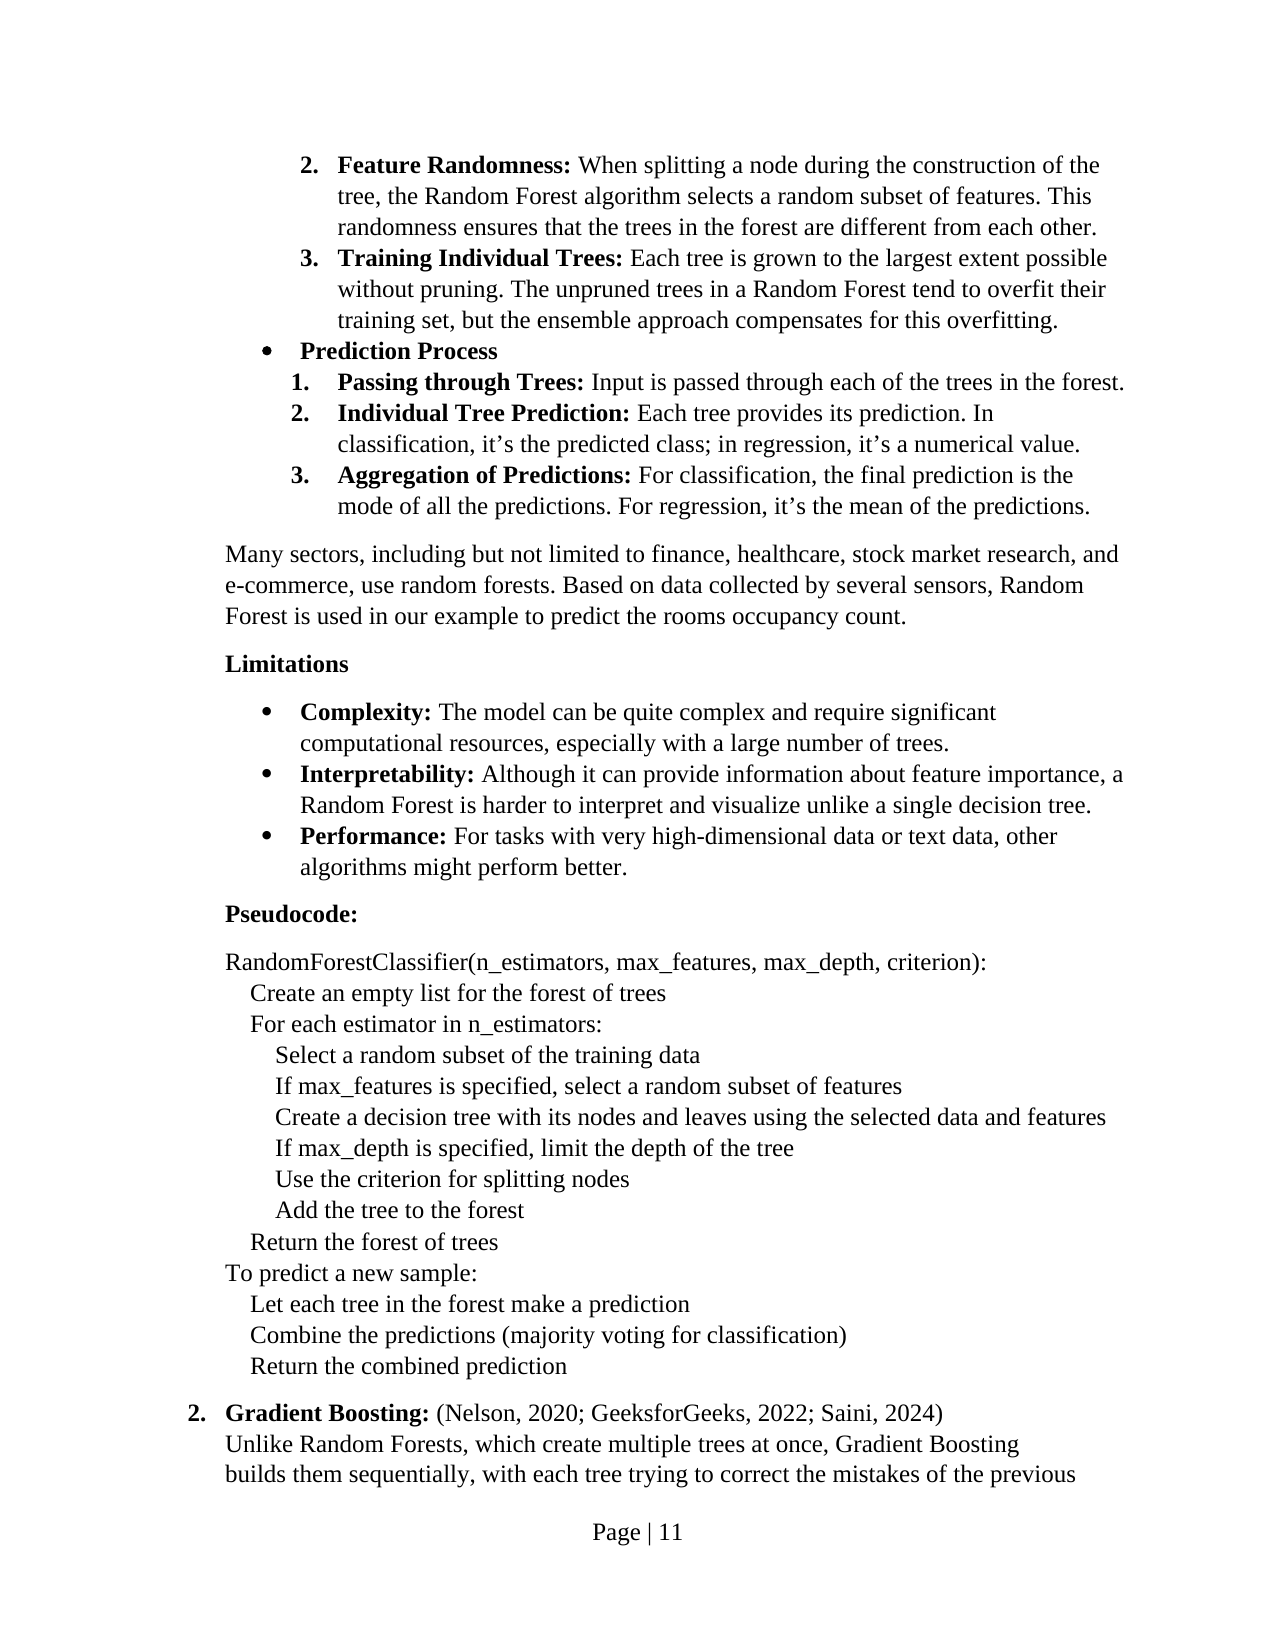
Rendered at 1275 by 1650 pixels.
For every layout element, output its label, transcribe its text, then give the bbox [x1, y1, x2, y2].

list Training Individual Trees: Each tree is grown to the largest extent possible without pruning. The unpruned trees in a Random Forest tend to overfit their training set, but the ensemble approach compensates for this overfitting. [300, 243, 1125, 334]
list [225, 1429, 1125, 1488]
list Prediction Process [262, 336, 1125, 365]
list Individual Tree Prediction: Each tree provides its prediction. In classification, it’s the predicted class; in regression, it’s a numerical value. [300, 398, 1125, 458]
text Many sectors, including but not limited to finance, healthcare, stock market research, and e-commerce, use random forests. Based on data collected by several sensors, Random Forest is used in our example to predict the rooms occupancy count. [225, 539, 1125, 630]
list Feature Randomness: When splitting a node during the construction of the tree, the Random Forest algorithm selects a random subset of features. This randomness ensures that the trees in the forest are different from each other. [300, 150, 1125, 241]
list Interpretability: Although it can provide information about feature importance, a Random Forest is harder to interpret and visualize unlike a single decision tree. [262, 759, 1125, 818]
text Pseudocode: [225, 899, 1125, 928]
list Aggregation of Predictions: For classification, the final prediction is the mode of all the predictions. For regression, it’s the mean of the predictions. [300, 460, 1125, 520]
list Passing through Trees: Input is passed through each of the trees in the forest. [300, 367, 1125, 396]
list Gradient Boosting: (Nelson, 2020; GeeksforGeeks, 2022; Saini, 2024) [187, 1398, 1125, 1427]
text Limitations [225, 649, 1125, 678]
text RandomForestClassifier(n_estimators, max_features, max_depth, criterion): Create an empty list for the forest of trees For each estimator in n_estimators: Select a random subset of the training data If max_features is specified, select a random subset of features Create a decision tree with its nodes and leaves using the selected data and features If max_depth is specified, limit the depth of the tree Use the criterion for splitting nodes Add the tree to the forest Return the forest of trees To predict a new sample: Let each tree in the forest make a prediction Combine the predictions (majority voting for classification) Return the combined prediction [225, 947, 1125, 1379]
list Performance: For tasks with very high-dimensional data or text data, other algorithms might perform better. [262, 821, 1125, 881]
list Complexity: The model can be quite complex and require significant computational resources, especially with a large number of trees. [262, 697, 1125, 756]
